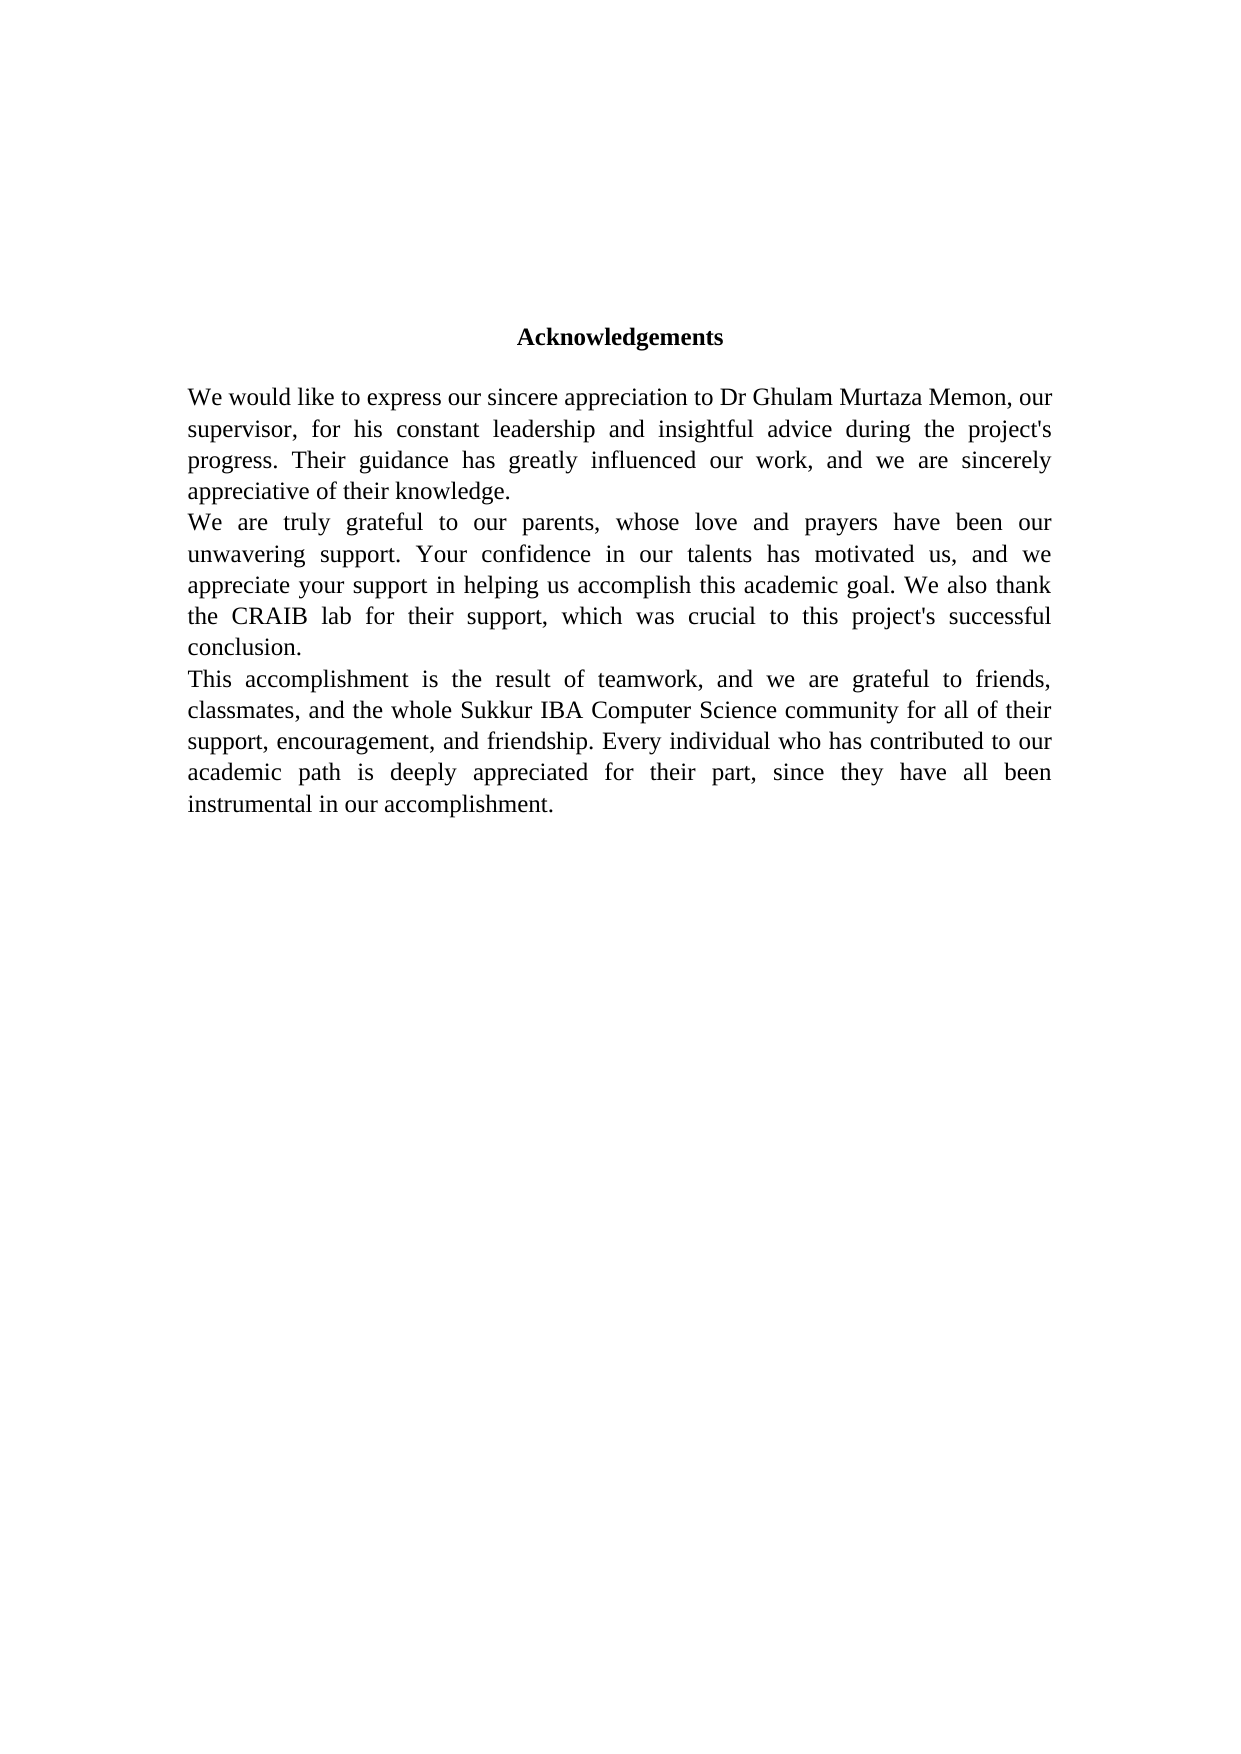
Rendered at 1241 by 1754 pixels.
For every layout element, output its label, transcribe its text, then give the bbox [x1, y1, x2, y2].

text This accomplishment is the result of teamwork, and we are grateful to friends, classmates, and the whole Sukkur IBA Computer Science community for all of their support, encouragement, and friendship. Every individual who has contributed to our academic path is deeply appreciated for their part, since they have all been instrumental in our accomplishment. [187, 662, 1053, 819]
text Acknowledgements [187, 322, 1053, 352]
text We would like to express our sincere appreciation to Dr Ghulam Murtaza Memon, our supervisor, for his constant leadership and insightful advice during the project's progress. Their guidance has greatly influenced our work, and we are sincerely appreciative of their knowledge. [187, 381, 1053, 506]
text We are truly grateful to our parents, whose love and prayers have been our unwavering support. Your confidence in our talents has motivated us, and we appreciate your support in helping us accomplish this academic goal. We also thank the CRAIB lab for their support, which was crucial to this project's successful conclusion. [187, 506, 1053, 662]
